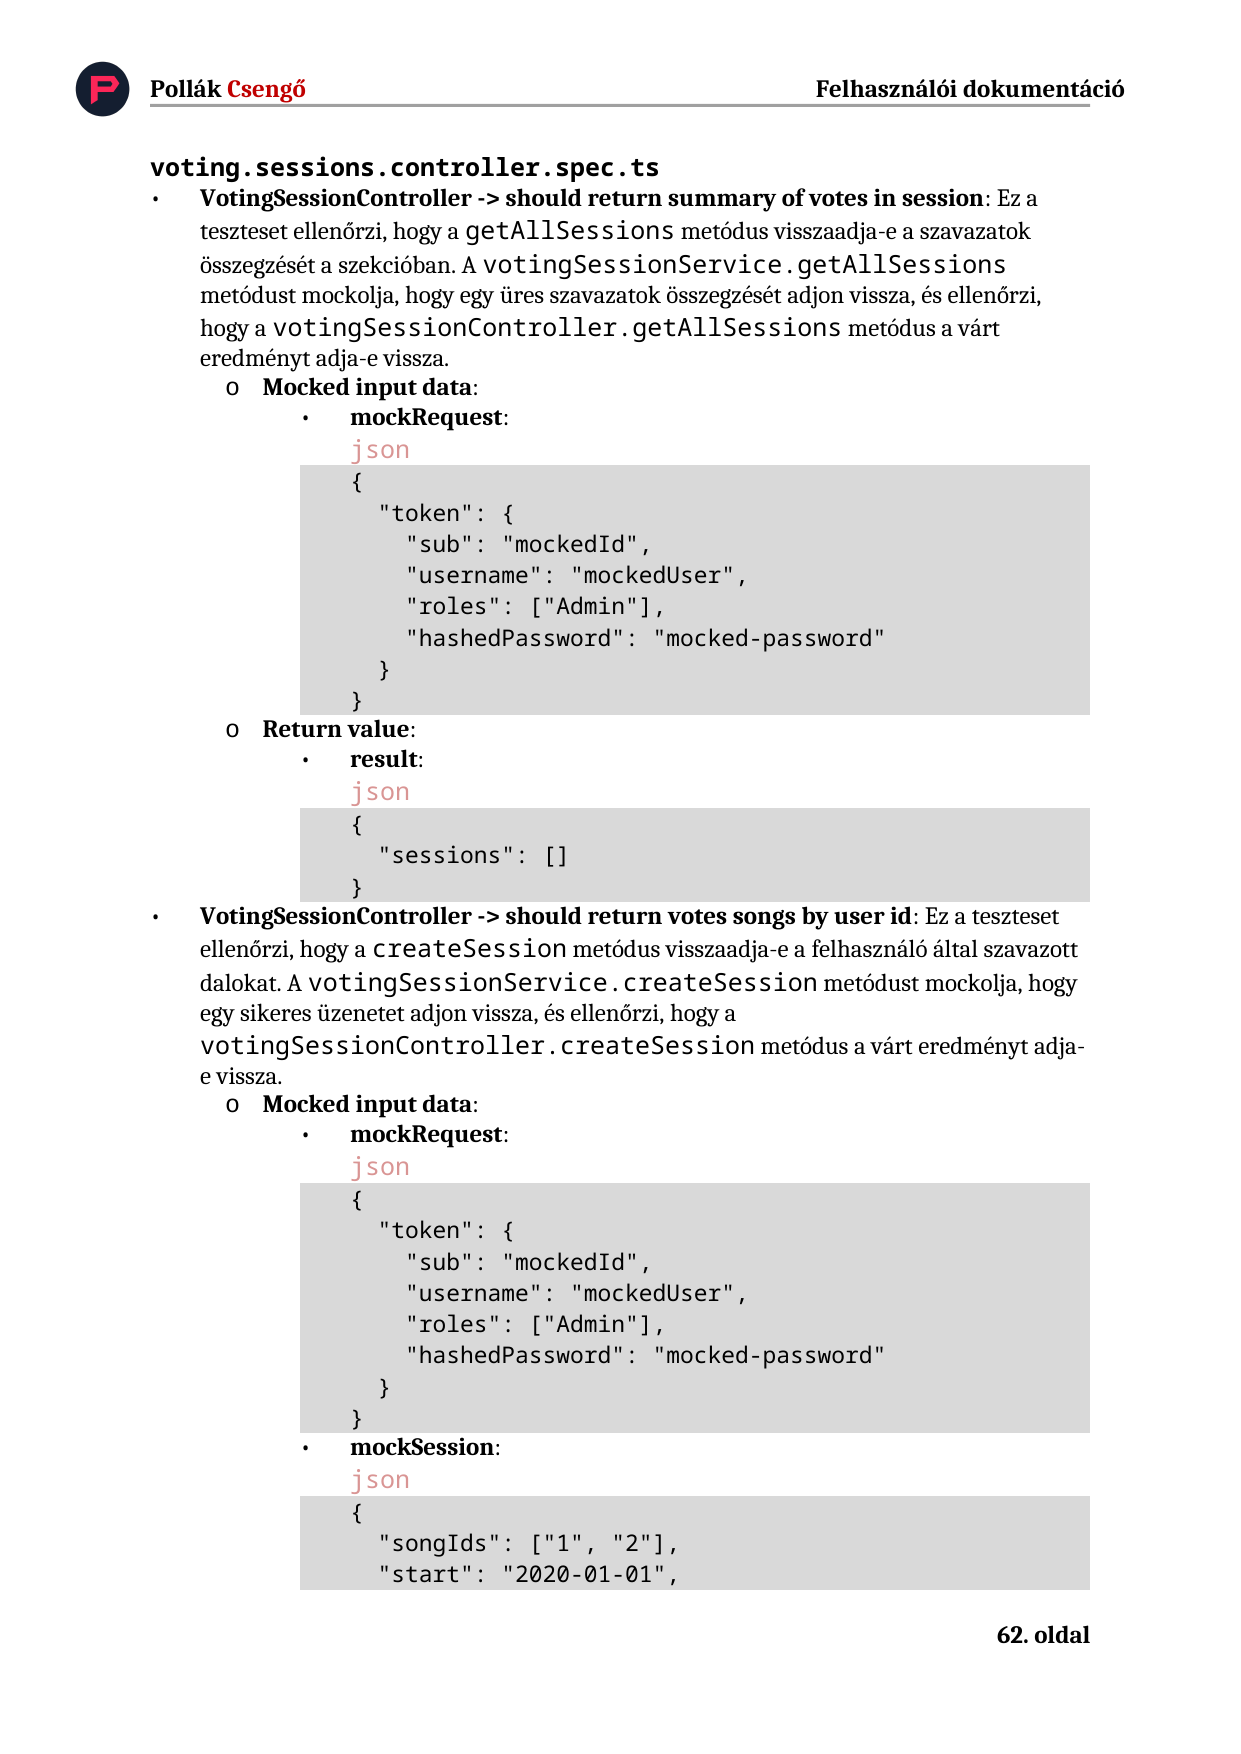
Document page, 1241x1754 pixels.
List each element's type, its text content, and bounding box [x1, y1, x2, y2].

list "username": "mockedUser", [300, 559, 1090, 590]
list mockRequest: [300, 1120, 1090, 1149]
subtitle voting.sessions.controller.spec.ts [150, 150, 1090, 184]
list json [300, 431, 1090, 465]
list mockRequest: [300, 402, 1090, 431]
list json [300, 1149, 1090, 1183]
list "roles": ["Admin"], [300, 1308, 1090, 1339]
list } [300, 684, 1090, 715]
list "token": { [300, 1214, 1090, 1246]
list Mocked input data: [225, 1090, 1090, 1120]
list "sub": "mockedId", [300, 528, 1090, 559]
list "token": { [300, 497, 1090, 528]
picture [71, 57, 132, 118]
list } [300, 653, 1090, 684]
list { [300, 465, 1090, 497]
list { [300, 1496, 1090, 1527]
list Return value: [225, 715, 1090, 745]
list } [300, 1402, 1090, 1433]
list VotingSessionController -> should return summary of votes in session: Ez a teszteset ellenőrzi, hogy a getAllSessions metódus visszaadja-e a szavazatok összegzését a szekcióban. A votingSessionService.getAllSessions metódust mockolja, hogy egy üres szavazatok összegzését adjon vissza, és ellenőrzi, hogy a votingSessionController.getAllSessions metódus a várt eredményt adja-e vissza. [150, 184, 1090, 372]
list "roles": ["Admin"], [300, 590, 1090, 622]
list { [300, 1183, 1090, 1214]
list "hashedPassword": "mocked-password" [300, 1339, 1090, 1371]
list } [300, 1371, 1090, 1402]
list json [300, 774, 1090, 808]
list "sessions": [] [300, 839, 1090, 871]
list "start": "2020-01-01", [300, 1558, 1090, 1590]
list "username": "mockedUser", [300, 1277, 1090, 1308]
list { [300, 808, 1090, 839]
list result: [300, 745, 1090, 774]
list Mocked input data: [225, 372, 1090, 402]
list "hashedPassword": "mocked-password" [300, 622, 1090, 653]
list mockSession: [300, 1433, 1090, 1462]
list json [300, 1462, 1090, 1496]
list } [300, 871, 1090, 902]
list "sub": "mockedId", [300, 1246, 1090, 1277]
list "songIds": ["1", "2"], [300, 1527, 1090, 1558]
list VotingSessionController -> should return votes songs by user id: Ez a teszteset ellenőrzi, hogy a createSession metódus visszaadja-e a felhasználó által szavazott dalokat. A votingSessionService.createSession metódust mockolja, hogy egy sikeres üzenetet adjon vissza, és ellenőrzi, hogy a votingSessionController.createSession metódus a várt eredményt adja-e vissza. [150, 902, 1090, 1090]
